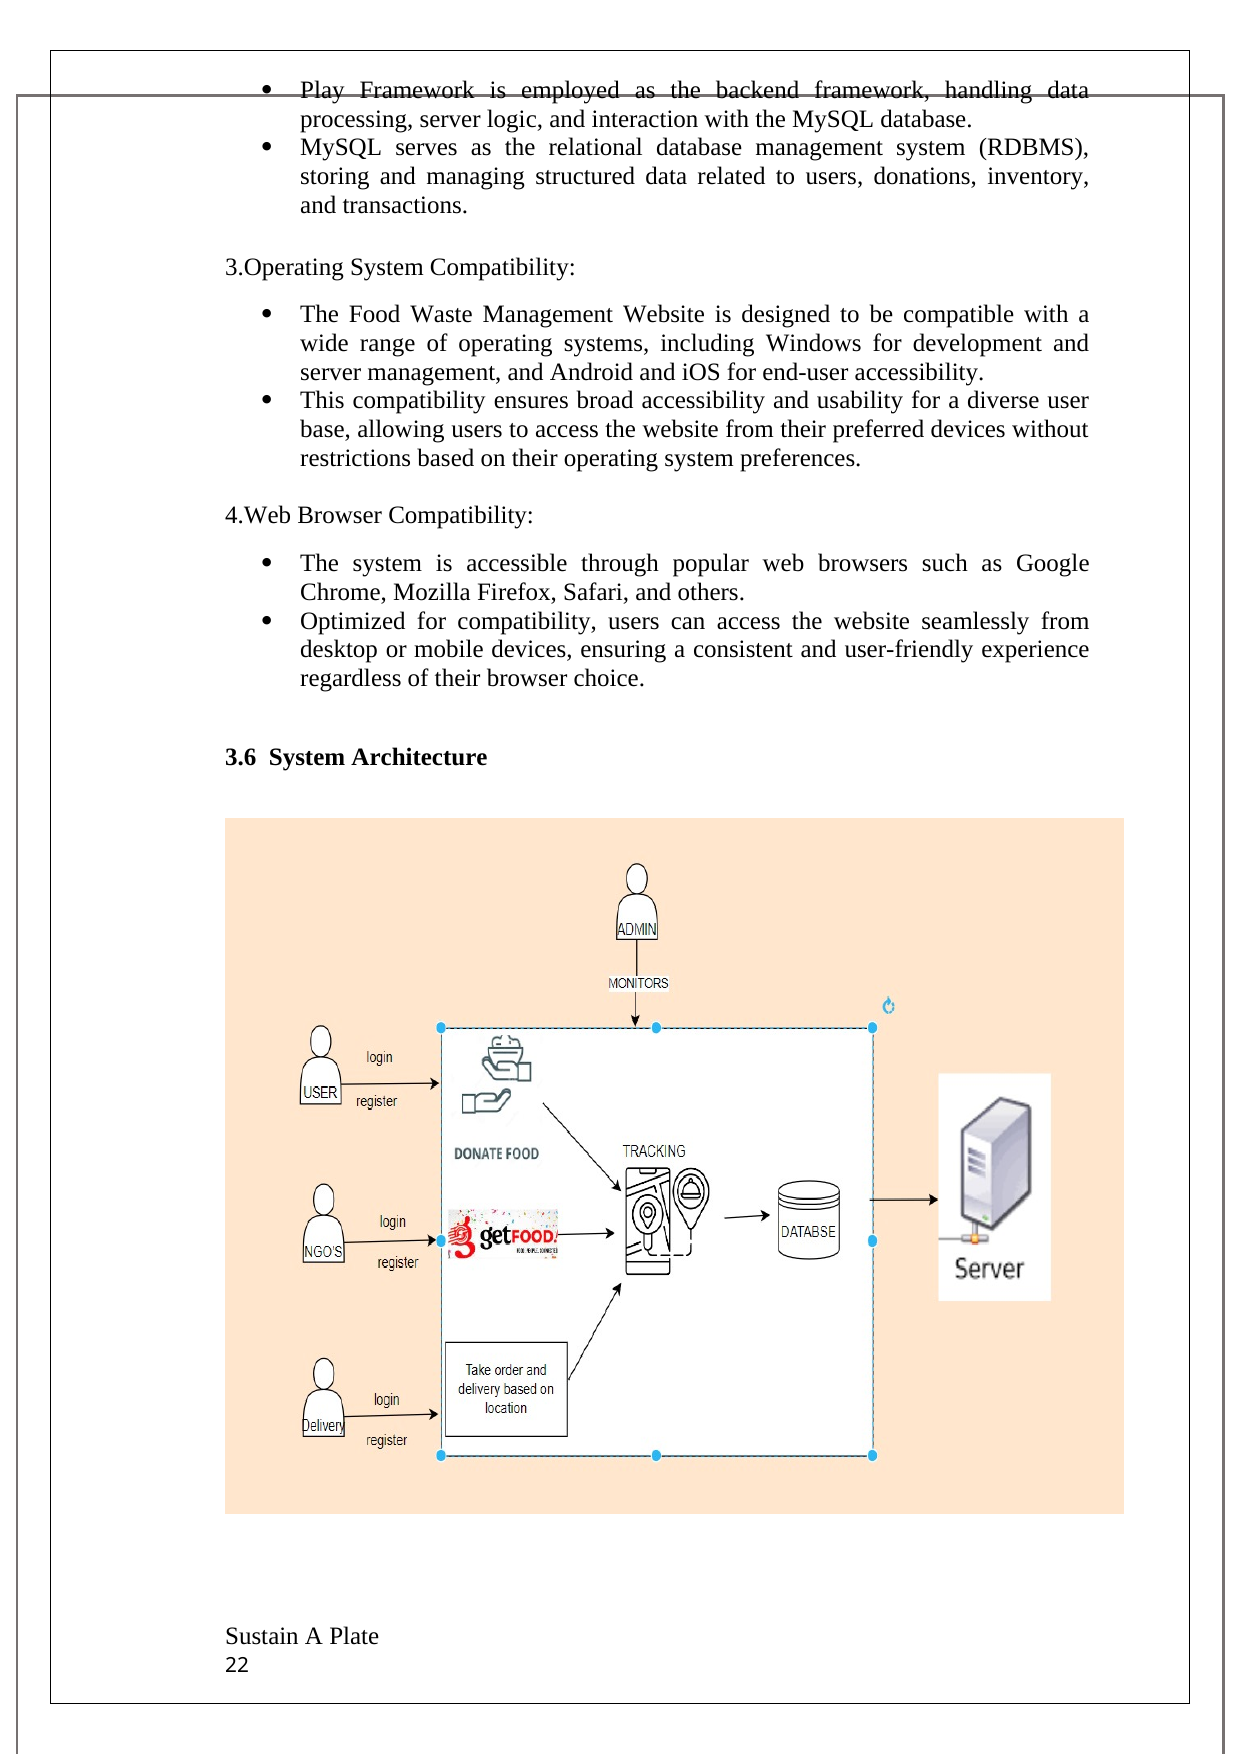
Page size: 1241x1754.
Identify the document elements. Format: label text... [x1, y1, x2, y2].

text 3.Operating System Compatibility: [225, 357, 1090, 386]
list MySQL serves as the relational database management system (RDBMS), storing and managing structured data related to users, donations, inventory, and transactions. [262, 238, 1090, 324]
list System Architecture [225, 847, 1090, 876]
list This compatibility ensures broad accessibility and usability for a diverse user base, allowing users to access the website from their preferred devices without restrictions based on their operating system preferences. [262, 491, 1090, 577]
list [262, 75, 1090, 104]
list The Food Waste Management Website is designed to be compatible with a wide range of operating systems, including Windows for development and server management, and Android and iOS for end-user accessibility. [262, 404, 1090, 491]
text 4.Web Browser Compatibility: [225, 606, 1090, 634]
list Play Framework is employed as the backend framework, handling data processing, server logic, and interaction with the MySQL database. [262, 180, 1090, 238]
text 2.Backend Framework and Database: [225, 132, 1090, 161]
list Optimized for compatibility, users can access the website seamlessly from desktop or mobile devices, ensuring a consistent and user-friendly experience regardless of their browser choice. [262, 711, 1090, 797]
list The system is accessible through popular web browsers such as Google Chrome, Mozilla Firefox, Safari, and others. [262, 653, 1090, 711]
